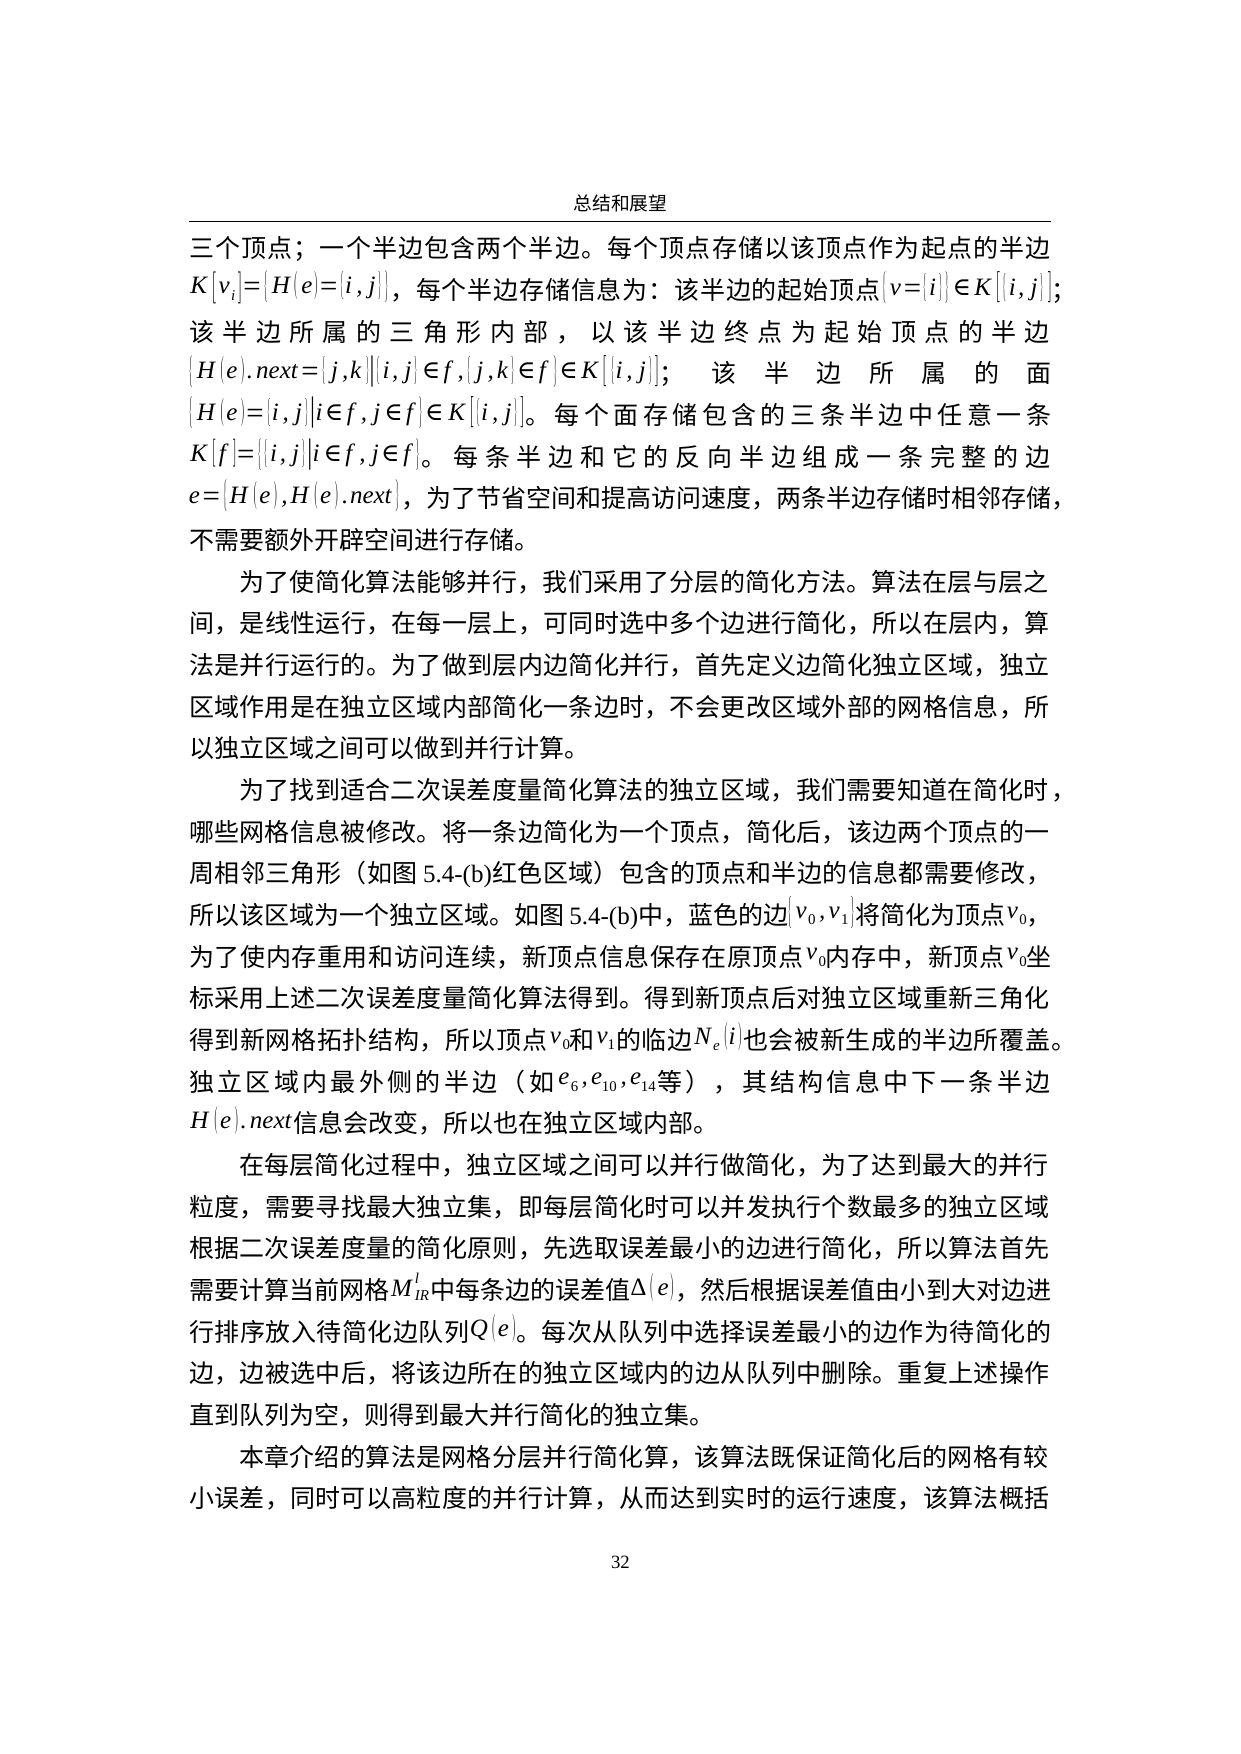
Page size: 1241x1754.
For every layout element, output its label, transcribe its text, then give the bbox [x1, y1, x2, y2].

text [189, 224, 1051, 558]
text 为了找到适合二次误差度量简化算法的独立区域，我们需要知道在简化时，哪些网格信息被修改。将一条边简化为一个顶点，简化后，该边两个顶点的一周相邻三角形（如图5.4-(b)红色区域）包含的顶点和半边的信息都需要修改，所以该区域为一个独立区域。如图5.4-(b)中，蓝色的边将简化为顶点，为了使内存重用和访问连续，新顶点信息保存在原顶点内存中，新顶点坐标采用上述二次误差度量简化算法得到。得到新顶点后对独立区域重新三角化，得到新网格拓扑结构，所以顶点和的临边也会被新生成的半边所覆盖。独立区域内最外侧的半边（如等），其结构信息中下一条半边信息会改变，所以也在独立区域内部。 [189, 766, 1051, 1141]
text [189, 1433, 1051, 1516]
text 在每层简化过程中，独立区域之间可以并行做简化，为了达到最大的并行粒度，需要寻找最大独立集，即每层简化时可以并发执行个数最多的独立区域。根据二次误差度量的简化原则，先选取误差最小的边进行简化，所以算法首先需要计算当前网格中每条边的误差值，然后根据误差值由小到大对边进行排序放入待简化边队列。每次从队列中选择误差最小的边作为待简化的边，边被选中后，将该边所在的独立区域内的边从队列中删除。重复上述操作，直到队列为空，则得到最大并行简化的独立集。 [189, 1141, 1051, 1433]
text 为了使简化算法能够并行，我们采用了分层的简化方法。算法在层与层之间，是线性运行，在每一层上，可同时选中多个边进行简化，所以在层内，算法是并行运行的。为了做到层内边简化并行，首先定义边简化独立区域，独立区域作用是在独立区域内部简化一条边时，不会更改区域外部的网格信息，所以独立区域之间可以做到并行计算。 [189, 558, 1051, 766]
